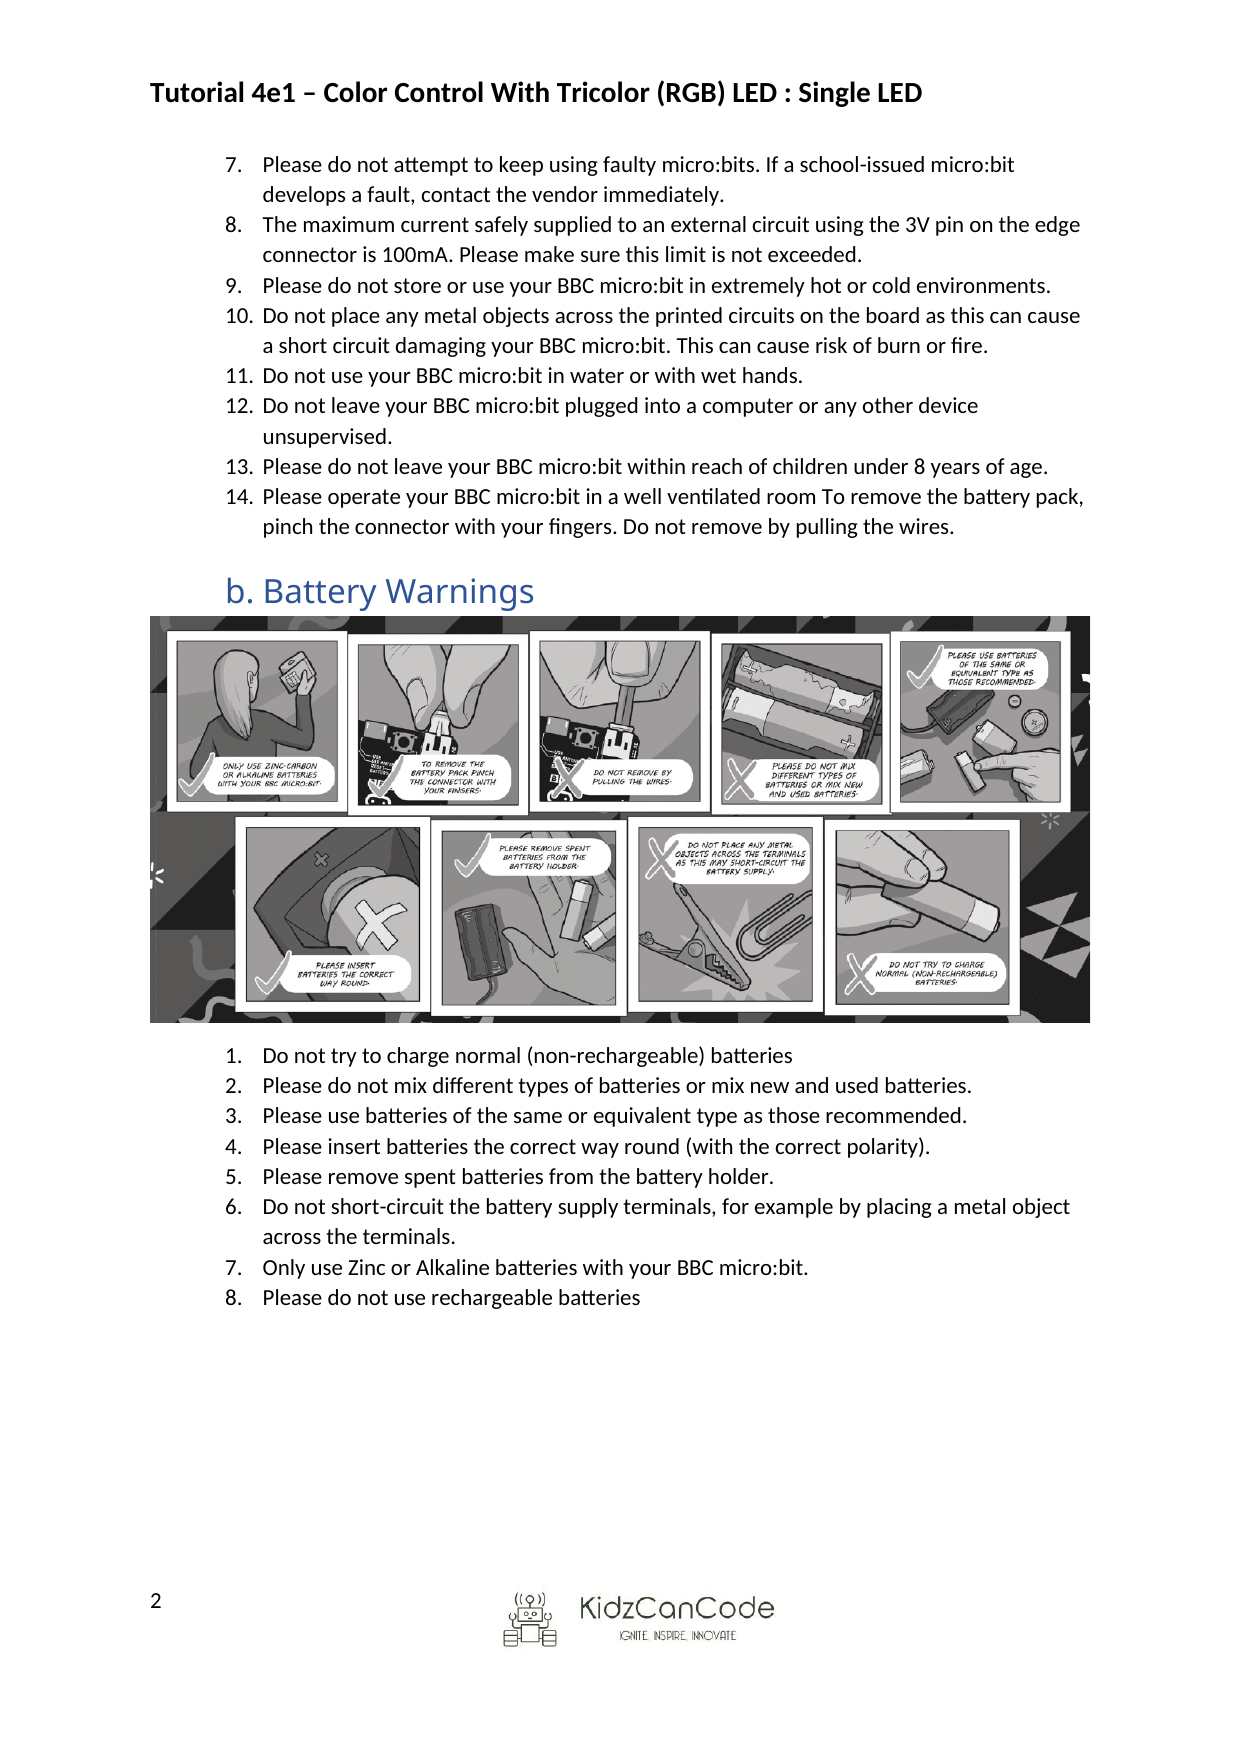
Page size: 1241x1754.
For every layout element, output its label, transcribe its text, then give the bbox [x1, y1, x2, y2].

list Do not leave your BBC micro:bit plugged into a computer or any other device unsupervised. [225, 392, 1090, 450]
list Do not short-circuit the battery supply terminals, for example by placing a metal object across the terminals. [225, 1192, 1090, 1251]
list Please do not use rechargeable batteries [225, 1283, 1090, 1311]
list Please do not leave your BBC micro:bit within reach of children under 8 years of age. [225, 452, 1090, 480]
list The maximum current safely supplied to an external circuit using the 3V pin on the edge connector is 100mA. Please make sure this limit is not exceeded. [225, 210, 1090, 269]
list Do not use your BBC micro:bit in water or with wet hands. [225, 361, 1090, 389]
list Only use Zinc or Alkaline batteries with your BBC micro:bit. [225, 1253, 1090, 1281]
list Please operate your BBC micro:bit in a well ventilated room To remove the battery pack, pinch the connector with your fingers. Do not remove by pulling the wires. [225, 482, 1090, 541]
picture [150, 616, 1091, 1023]
list Please use batteries of the same or equivalent type as those recommended. [225, 1102, 1090, 1130]
list Please do not store or use your BBC micro:bit in extremely hot or cold environments. [225, 271, 1090, 299]
list Please do not attempt to keep using faulty micro:bits. If a school-issued micro:bit develops a fault, contact the vendor immediately. [225, 150, 1090, 208]
list Please do not mix different types of batteries or mix new and used batteries. [225, 1071, 1090, 1099]
picture [497, 1586, 781, 1653]
list Do not place any metal objects across the printed circuits on the board as this can cause a short circuit damaging your BBC micro:bit. This can cause risk of burn or fire. [225, 301, 1090, 359]
list Do not try to charge normal (non-rechargeable) batteries [225, 1041, 1090, 1069]
list Please remove spent batteries from the battery holder. [225, 1162, 1090, 1190]
list Please insert batteries the correct way round (with the correct polarity). [225, 1132, 1090, 1160]
subtitle Battery Warnings [225, 568, 1090, 613]
